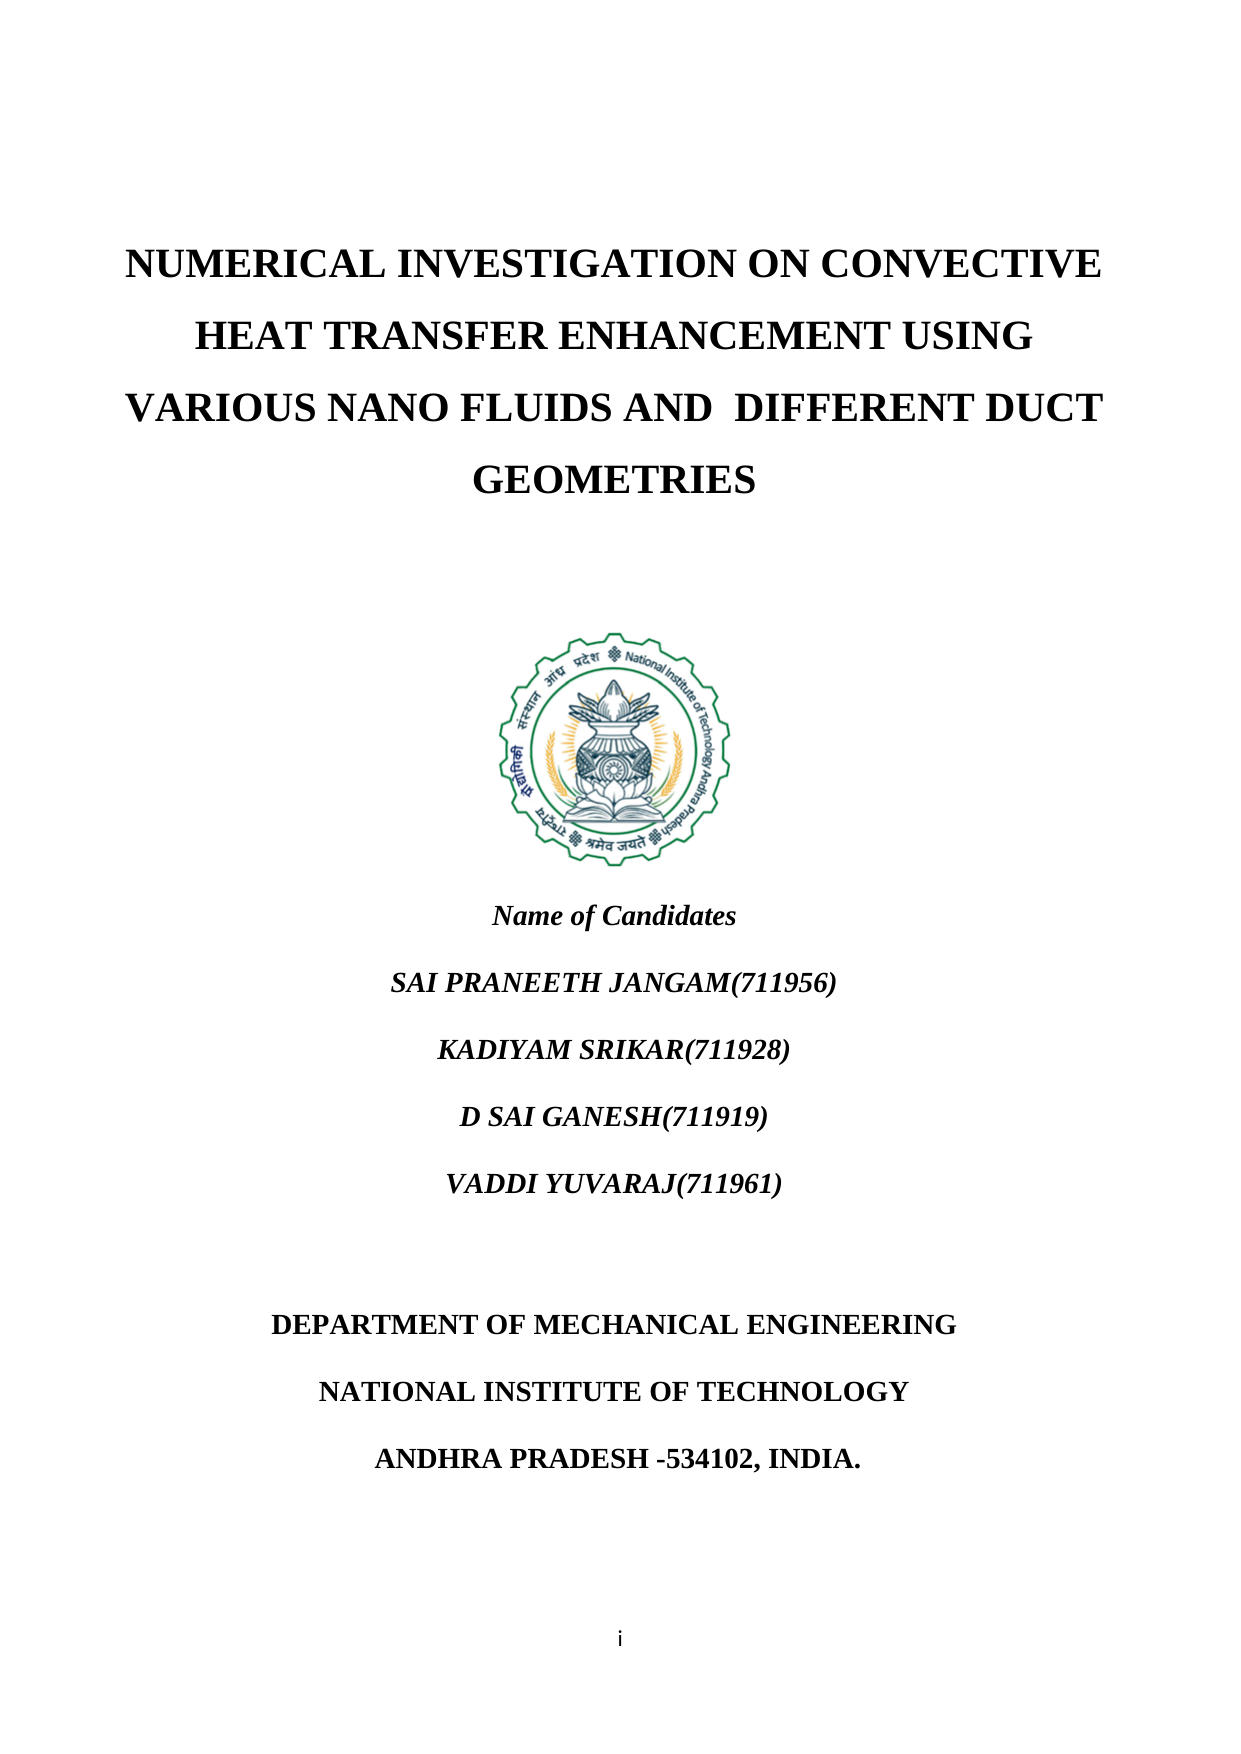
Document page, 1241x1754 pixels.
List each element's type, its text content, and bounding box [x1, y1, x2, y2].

text NUMERICAL INVESTIGATION ON CONVECTIVE HEAT TRANSFER ENHANCEMENT USING VARIOUS NANO FLUIDS AND DIFFERENT DUCT GEOMETRIES [103, 238, 1125, 502]
text KADIYAM SRIKAR(711928) [103, 1032, 1125, 1065]
text DEPARTMENT OF MECHANICAL ENGINEERING [103, 1307, 1125, 1341]
text VADDI YUVARAJ(711961) [103, 1166, 1125, 1199]
text Name of Candidates [103, 898, 1125, 931]
text SAI PRANEETH JANGAM(711956) [103, 965, 1125, 998]
text NATIONAL INSTITUTE OF TECHNOLOGY [103, 1374, 1125, 1407]
picture [497, 631, 732, 868]
text D SAI GANESH(711919) [103, 1099, 1125, 1132]
text ANDHRA PRADESH -534102, INDIA. [103, 1441, 1125, 1474]
